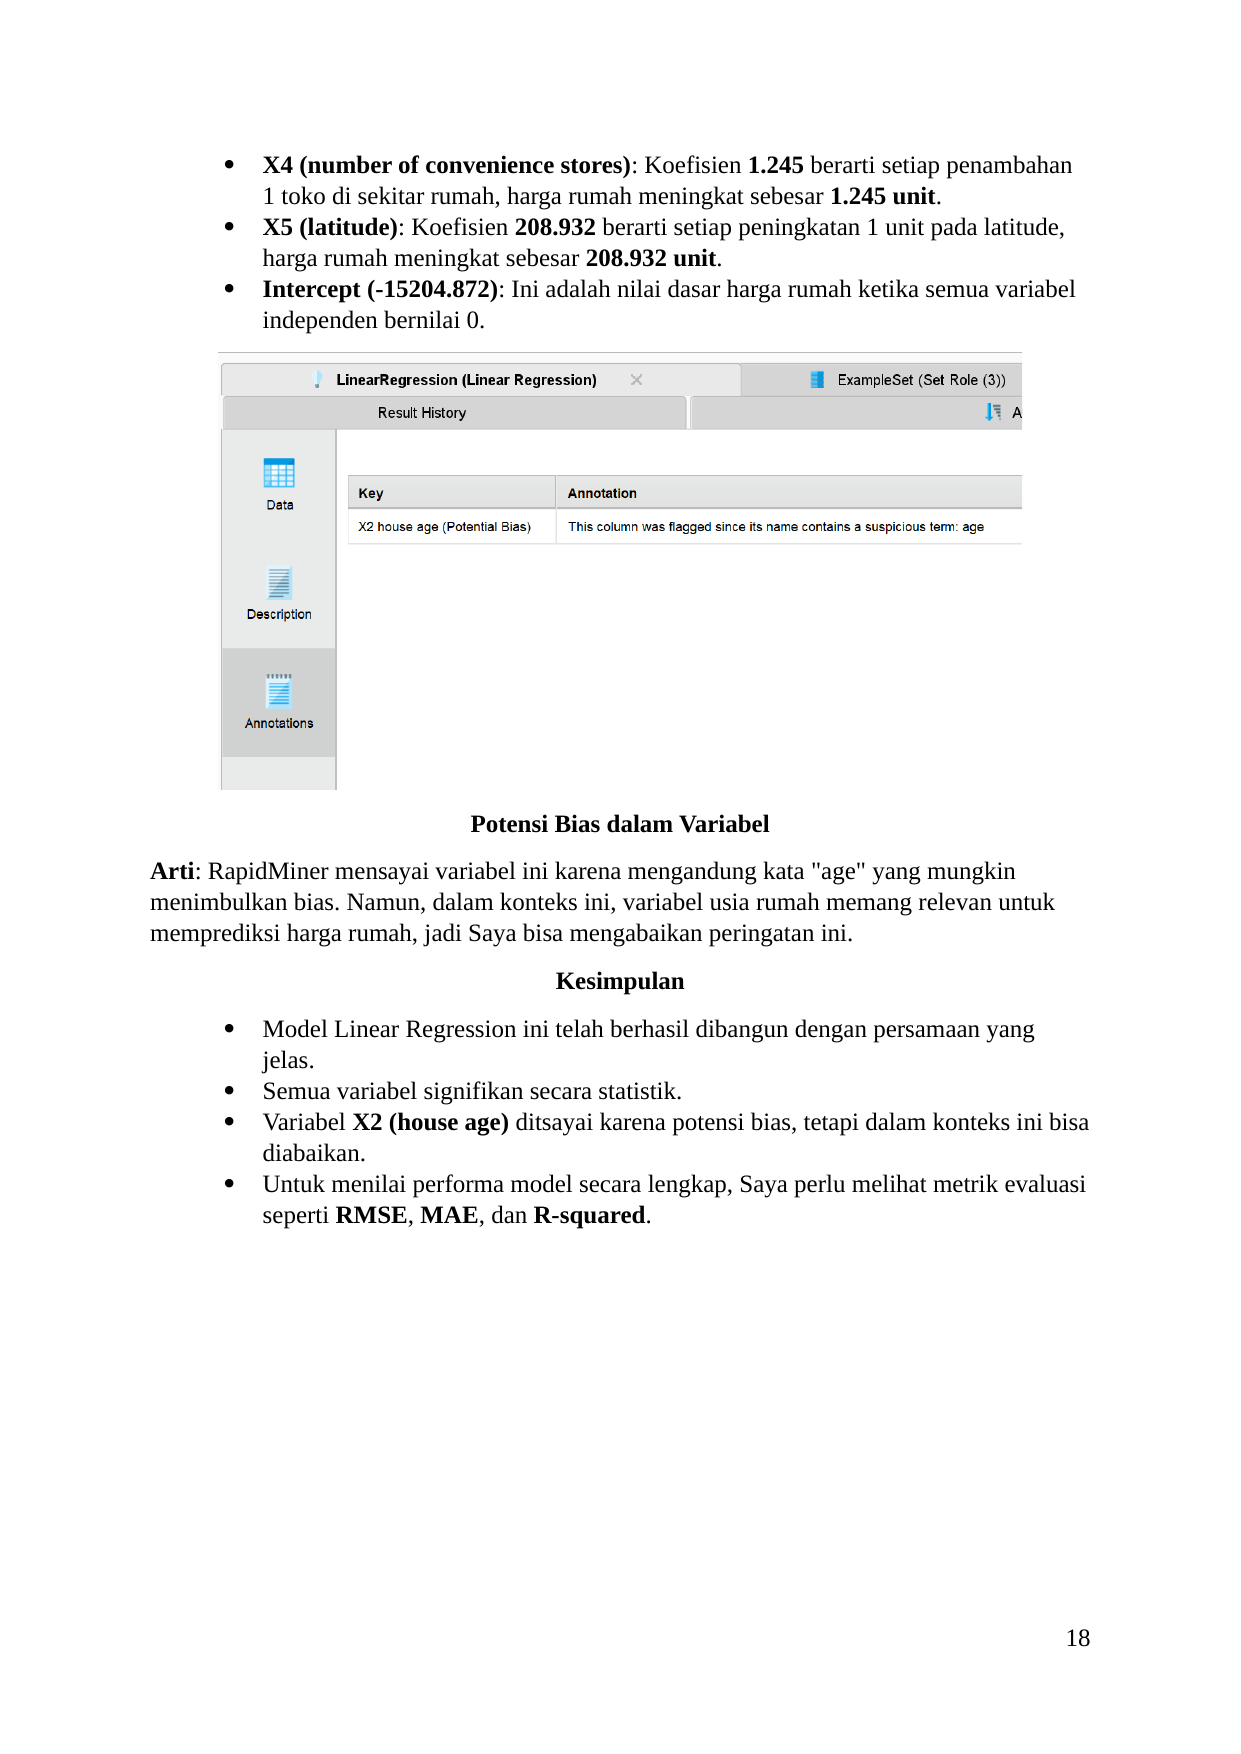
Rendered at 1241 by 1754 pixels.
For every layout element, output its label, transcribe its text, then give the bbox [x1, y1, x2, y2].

text Potensi Bias dalam Variabel [150, 809, 1090, 837]
list X4 (number of convenience stores): Koefisien 1.245 berarti setiap penambahan 1 toko di sekitar rumah, harga rumah meningkat sebesar 1.245 unit. [225, 150, 1090, 210]
list Model Linear Regression ini telah berhasil dibangun dengan persamaan yang jelas. [225, 1014, 1090, 1074]
list Intercept (-15204.872): Ini adalah nilai dasar harga rumah ketika semua variabel independen bernilai 0. [225, 274, 1090, 334]
list Semua variabel signifikan secara statistik. [225, 1076, 1090, 1105]
list Variabel X2 (house age) ditsayai karena potensi bias, tetapi dalam konteks ini bisa diabaikan. [225, 1107, 1090, 1167]
list Untuk menilai performa model secara lengkap, Saya perlu melihat metrik evaluasi seperti RMSE, MAE, dan R-squared. [225, 1169, 1090, 1229]
text Kesimpulan [150, 966, 1090, 995]
list X5 (latitude): Koefisien 208.932 berarti setiap peningkatan 1 unit pada latitude, harga rumah meningkat sebesar 208.932 unit. [225, 212, 1090, 272]
text Arti: RapidMiner mensayai variabel ini karena mengandung kata "age" yang mungkin menimbulkan bias. Namun, dalam konteks ini, variabel usia rumah memang relevan untuk memprediksi harga rumah, jadi Saya bisa mengabaikan peringatan ini. [150, 856, 1090, 947]
picture [218, 352, 1023, 790]
